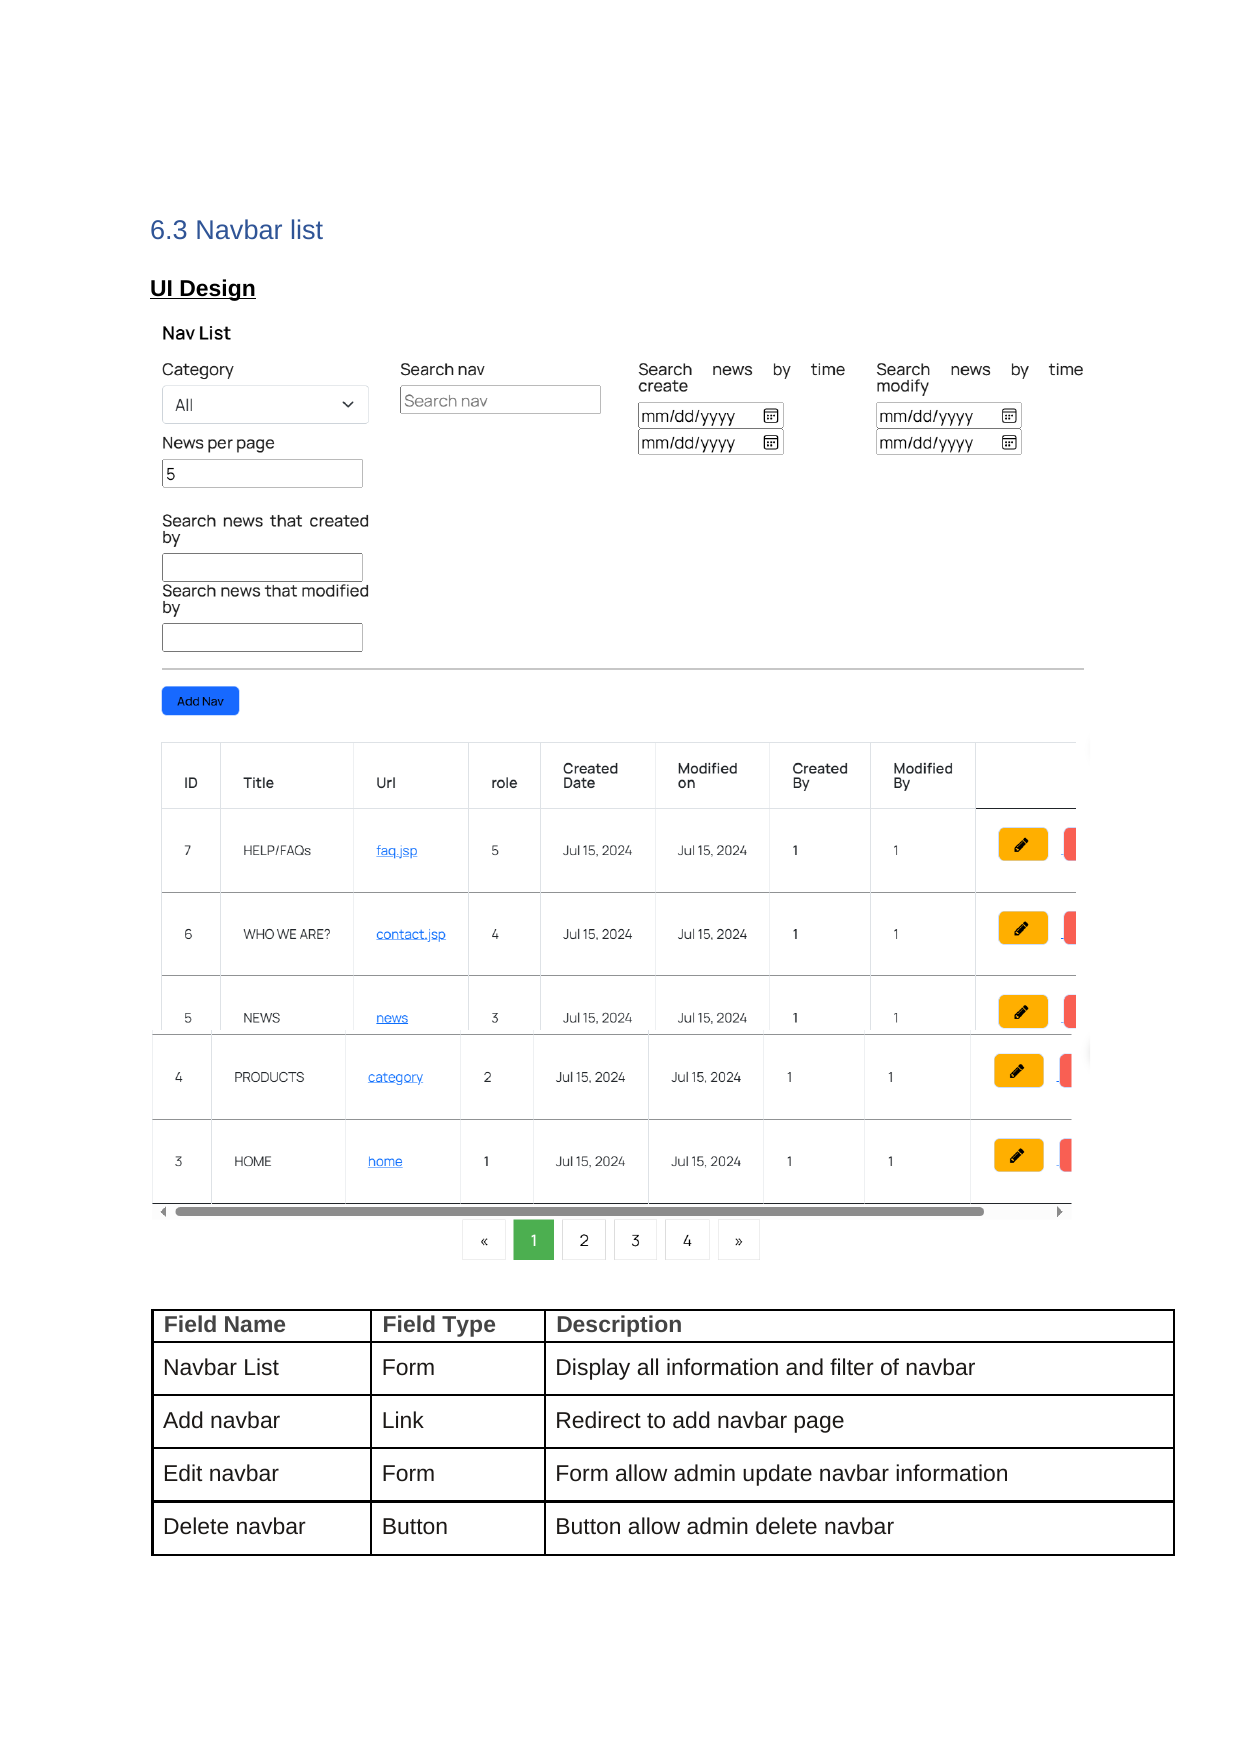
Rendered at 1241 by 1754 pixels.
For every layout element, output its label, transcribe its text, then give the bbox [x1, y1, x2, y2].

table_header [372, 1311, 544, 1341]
subtitle UI Design [150, 275, 1090, 301]
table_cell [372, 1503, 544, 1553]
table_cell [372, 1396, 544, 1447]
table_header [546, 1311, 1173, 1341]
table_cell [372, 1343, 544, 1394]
subtitle 6.3 Navbar list [150, 214, 1090, 246]
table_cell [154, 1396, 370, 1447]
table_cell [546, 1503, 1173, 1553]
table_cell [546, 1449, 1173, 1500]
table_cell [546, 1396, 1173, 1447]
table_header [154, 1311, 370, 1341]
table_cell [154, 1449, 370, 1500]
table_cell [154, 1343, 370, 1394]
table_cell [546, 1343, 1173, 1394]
picture [150, 309, 1091, 1283]
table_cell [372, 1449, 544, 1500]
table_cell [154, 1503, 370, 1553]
